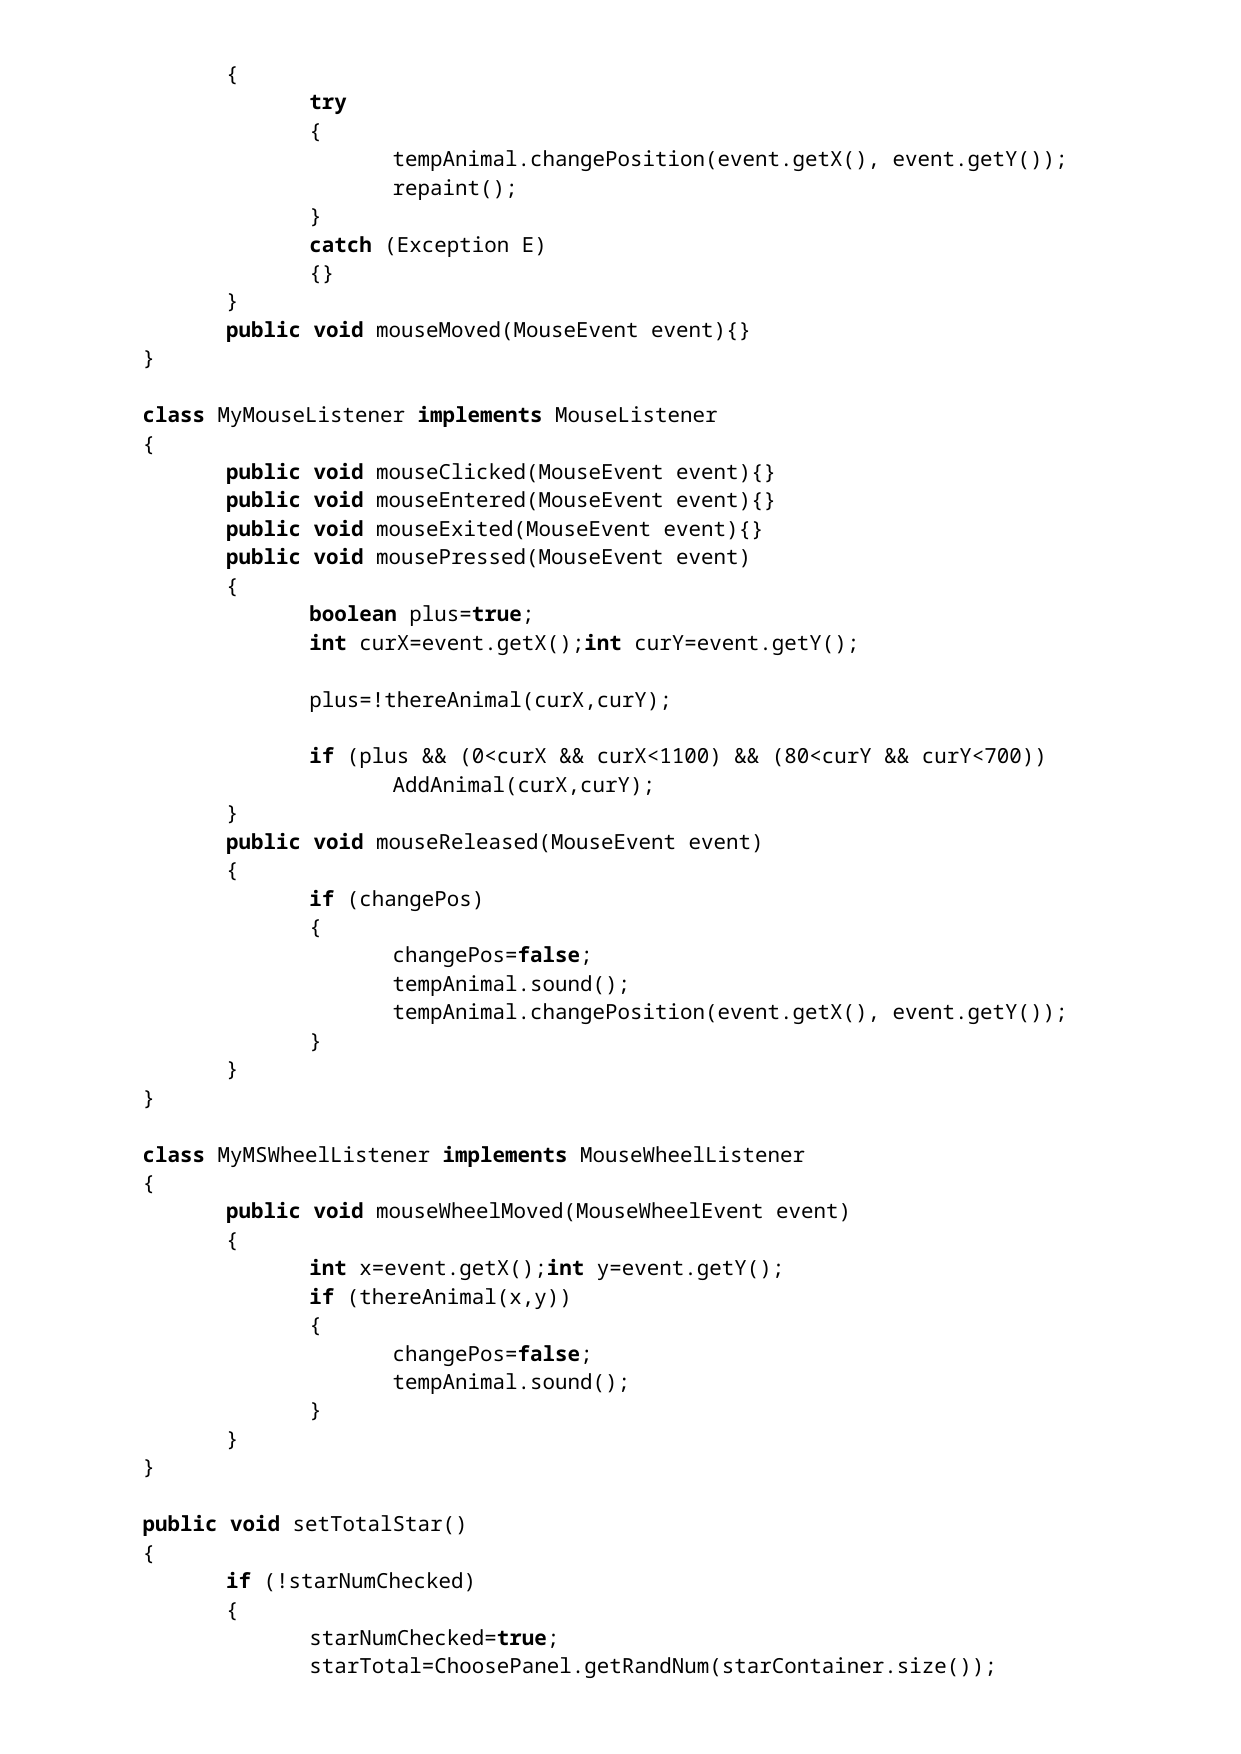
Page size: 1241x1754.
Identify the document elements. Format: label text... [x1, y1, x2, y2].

text } [59, 1026, 1181, 1054]
text public void mouseEntered(MouseEvent event){} [59, 486, 1181, 514]
text starTotal=ChoosePanel.getRandNum(starContainer.size()); [59, 1652, 1181, 1680]
text tempAnimal.sound(); [59, 1367, 1181, 1396]
text public void mouseExited(MouseEvent event){} [59, 514, 1181, 542]
text { [59, 1538, 1181, 1566]
text int x=event.getX();int y=event.getY(); [59, 1253, 1181, 1282]
text } [59, 201, 1181, 230]
text } [59, 1396, 1181, 1424]
text { [59, 1310, 1181, 1339]
text } [59, 798, 1181, 827]
text public void mouseClicked(MouseEvent event){} [59, 457, 1181, 486]
text class MyMouseListener implements MouseListener [59, 400, 1181, 429]
text class MyMSWheelListener implements MouseWheelListener [59, 1140, 1181, 1168]
text changePos=false; [59, 1339, 1181, 1367]
text if (plus && (0<curX && curX<1100) && (80<curY && curY<700)) [59, 742, 1181, 770]
text public void setTotalStar() [59, 1509, 1181, 1538]
text { [59, 1595, 1181, 1623]
text if (thereAnimal(x,y)) [59, 1282, 1181, 1310]
text public void mouseWheelMoved(MouseWheelEvent event) [59, 1197, 1181, 1225]
text } [59, 1452, 1181, 1481]
text { [59, 1225, 1181, 1253]
text tempAnimal.changePosition(event.getX(), event.getY()); [59, 144, 1181, 173]
text AddAnimal(curX,curY); [59, 770, 1181, 798]
text public void mouseMoved(MouseEvent event){} [59, 315, 1181, 343]
text tempAnimal.changePosition(event.getX(), event.getY()); [59, 997, 1181, 1026]
text if (changePos) [59, 884, 1181, 912]
text { [59, 912, 1181, 941]
text } [59, 1424, 1181, 1452]
text } [59, 287, 1181, 315]
text try [59, 87, 1181, 116]
text starNumChecked=true; [59, 1623, 1181, 1652]
text tempAnimal.sound(); [59, 969, 1181, 997]
text changePos=false; [59, 941, 1181, 969]
text int curX=event.getX();int curY=event.getY(); [59, 628, 1181, 656]
text } [59, 343, 1181, 372]
text { [59, 571, 1181, 599]
text { [59, 116, 1181, 144]
text if (!starNumChecked) [59, 1566, 1181, 1595]
text {} [59, 258, 1181, 287]
text catch (Exception E) [59, 230, 1181, 258]
text { [59, 429, 1181, 457]
text plus=!thereAnimal(curX,curY); [59, 685, 1181, 713]
text repaint(); [59, 173, 1181, 201]
text } [59, 1054, 1181, 1083]
text { [59, 1168, 1181, 1197]
text } [59, 1083, 1181, 1111]
text public void mousePressed(MouseEvent event) [59, 542, 1181, 571]
text public void mouseReleased(MouseEvent event) [59, 827, 1181, 855]
text { [59, 59, 1181, 87]
text { [59, 855, 1181, 884]
text boolean plus=true; [59, 599, 1181, 628]
